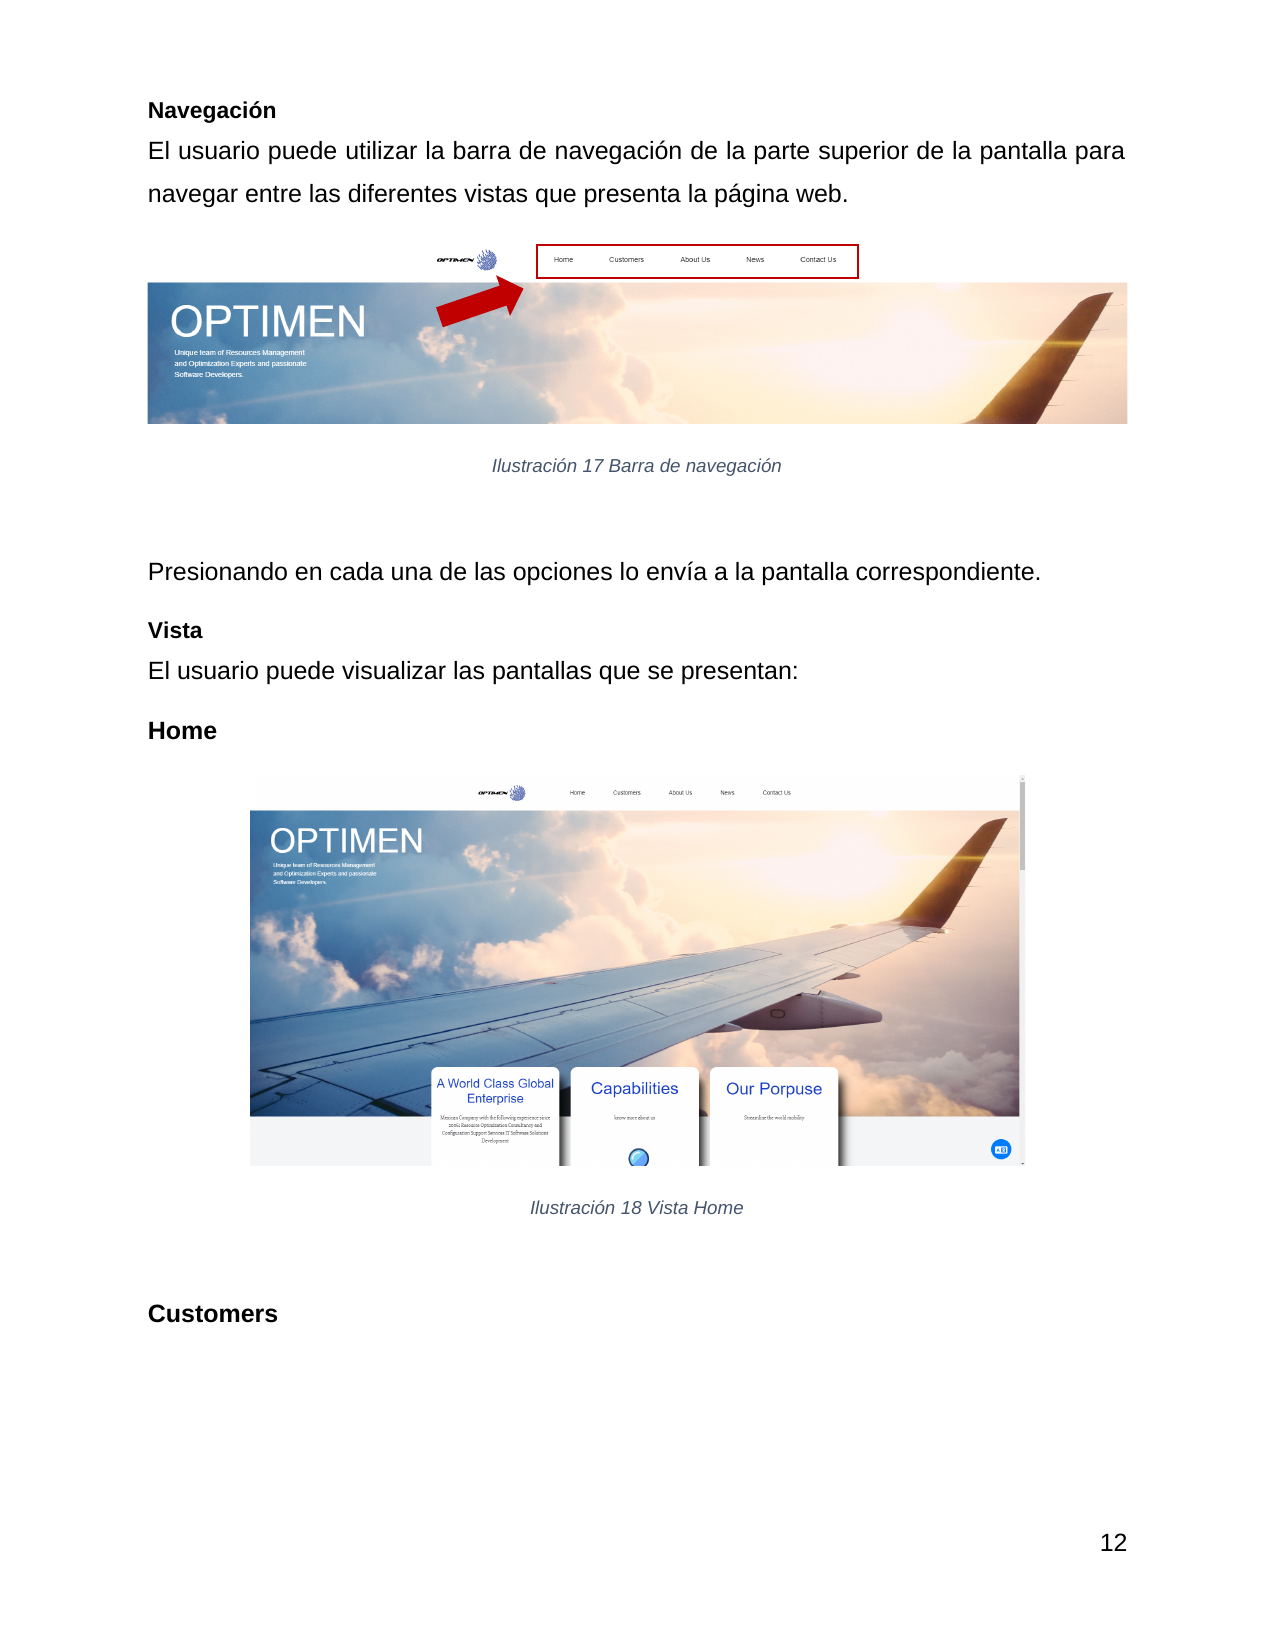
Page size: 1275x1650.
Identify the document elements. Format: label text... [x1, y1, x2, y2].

text Customers [148, 1299, 1127, 1328]
text El usuario puede visualizar las pantallas que se presentan: [148, 656, 1127, 685]
picture [250, 775, 1025, 1166]
text Ilustración 18 Vista Home [148, 1197, 1127, 1218]
text Presionando en cada una de las opciones lo envía a la pantalla correspondiente. [148, 557, 1127, 586]
subtitle Navegación [148, 97, 1127, 123]
text Home [148, 716, 1127, 745]
subtitle Vista [148, 617, 1127, 643]
picture [147, 238, 1128, 424]
text Ilustración Barra de navegación [148, 455, 1127, 476]
text El usuario puede utilizar la barra de navegación de la parte superior de la pantalla para navegar entre las diferentes vistas que presenta la página web. [148, 136, 1127, 208]
